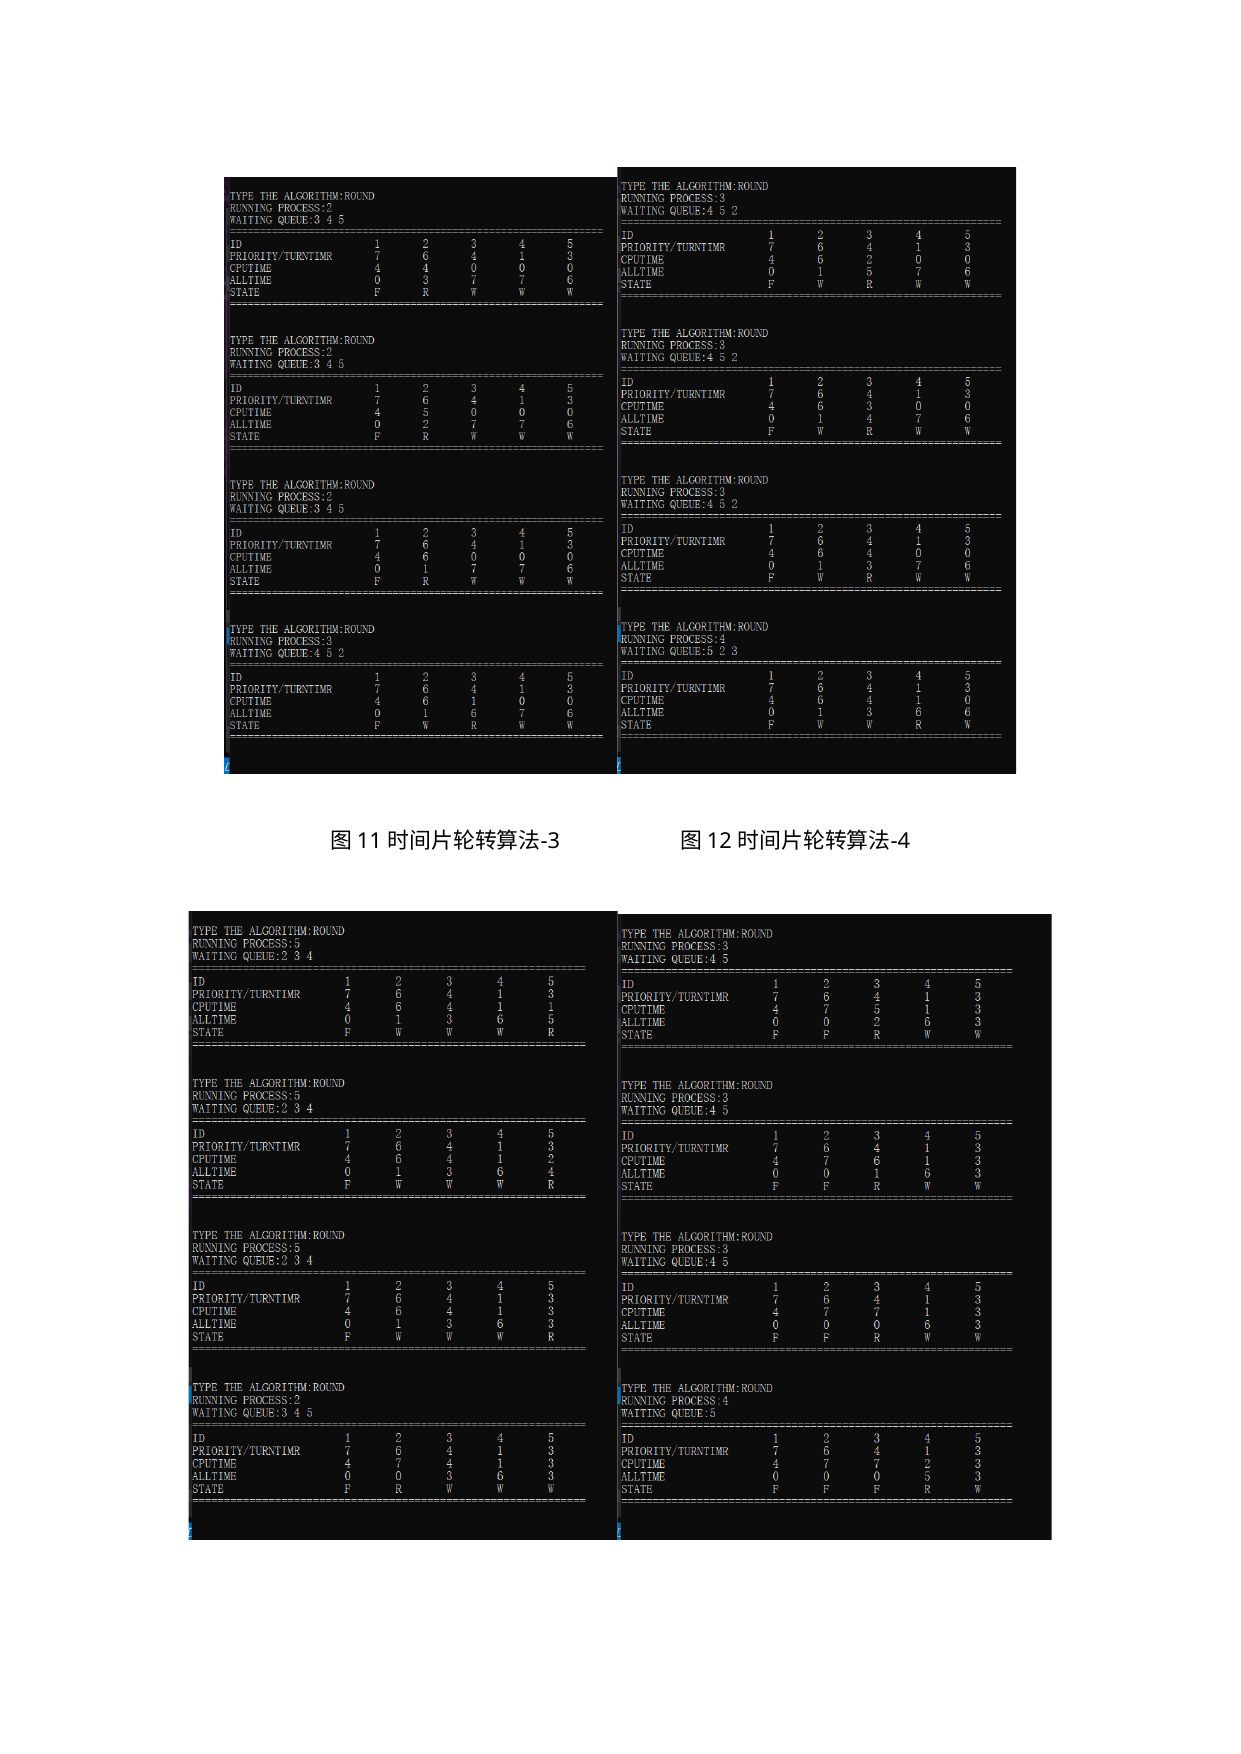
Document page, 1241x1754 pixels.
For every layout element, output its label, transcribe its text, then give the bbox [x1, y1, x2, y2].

text 图11 时间片轮转算法-3 图12 时间片轮转算法-4 [187, 823, 1053, 856]
picture [188, 911, 1052, 1540]
picture [224, 167, 1017, 774]
